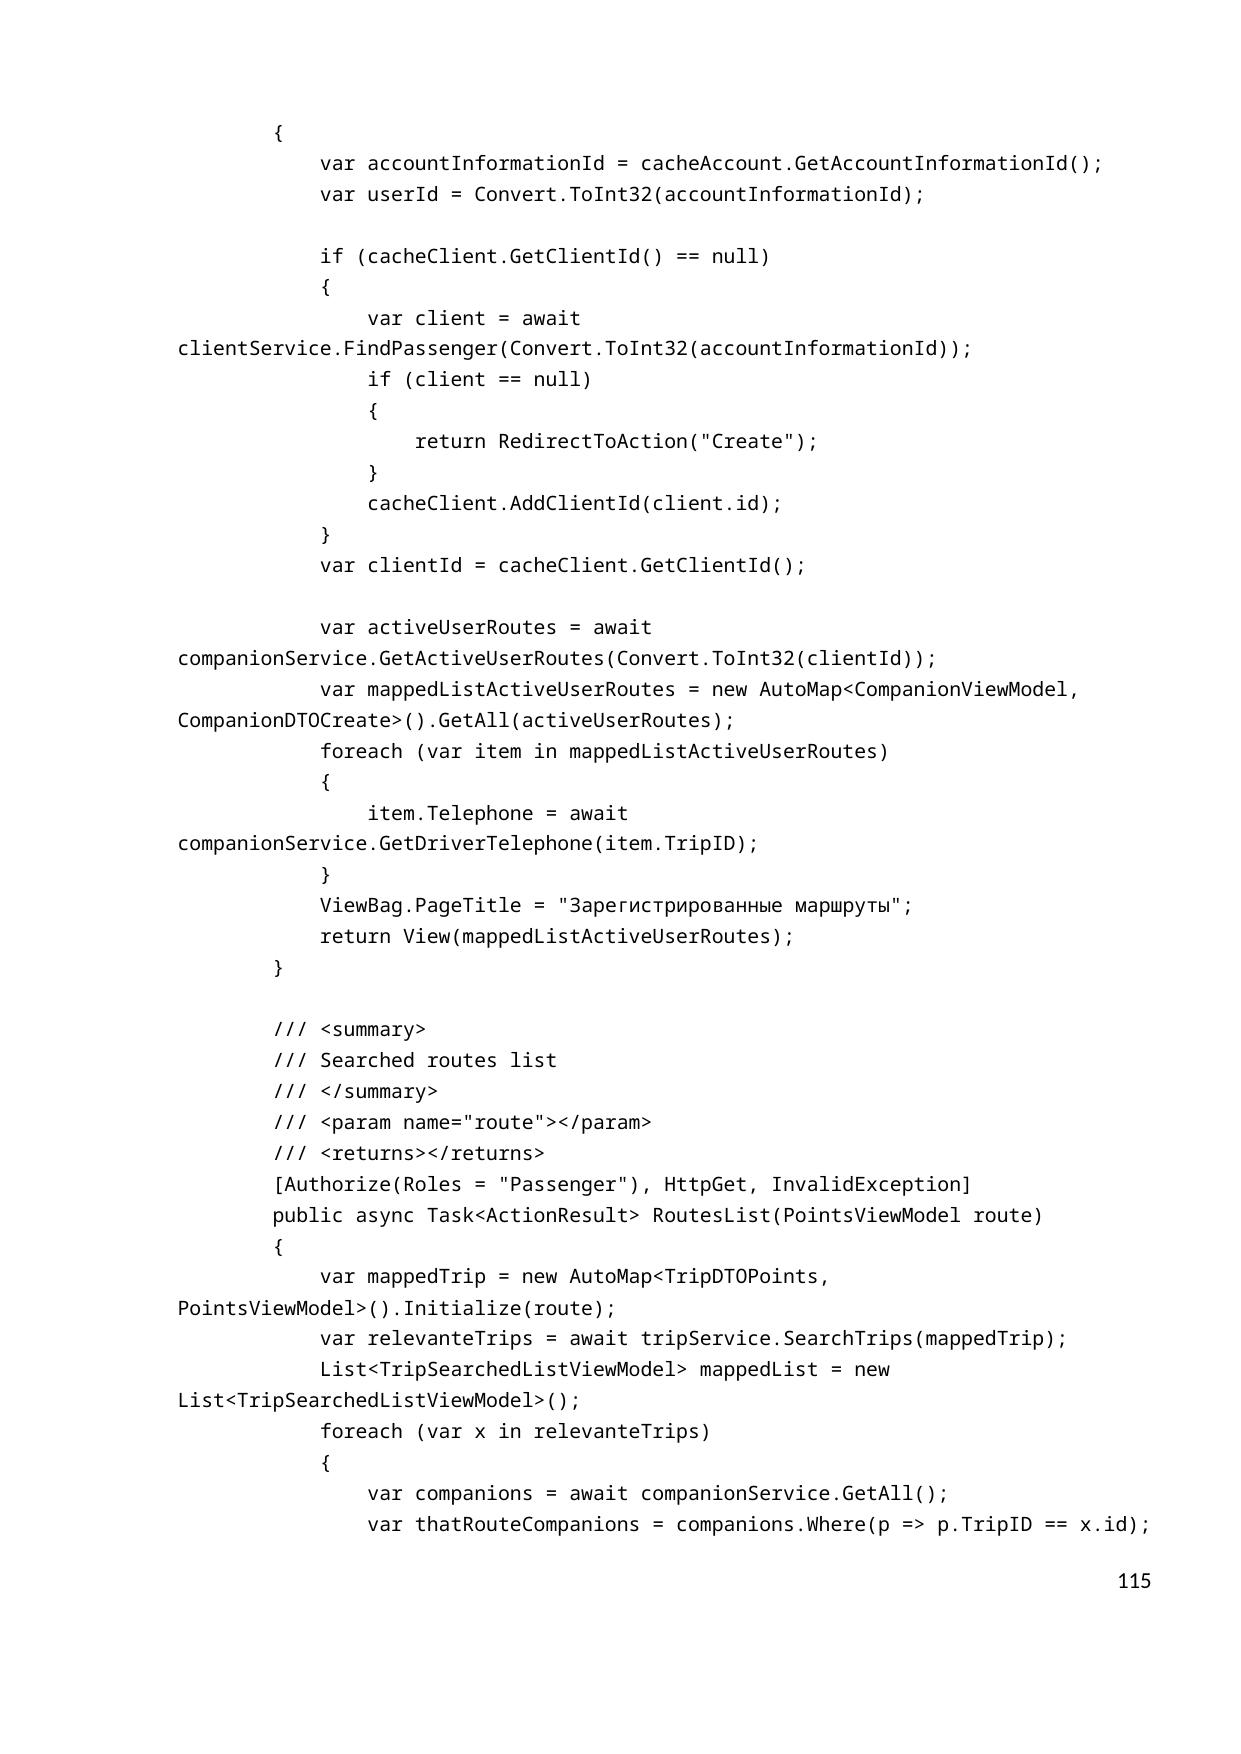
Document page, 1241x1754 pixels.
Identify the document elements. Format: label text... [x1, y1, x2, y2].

text var thatRouteCompanions = companions.Where(p => p.TripID == x.id); [177, 1510, 1152, 1537]
text /// Searched routes list [177, 1046, 1152, 1073]
text /// <summary> [177, 1015, 1152, 1042]
text foreach (var item in mappedListActiveUserRoutes) [177, 737, 1152, 764]
text public async Task<ActionResult> RoutesList(PointsViewModel route) [177, 1201, 1152, 1228]
text var accountInformationId = cacheAccount.GetAccountInformationId(); [177, 149, 1152, 176]
text [Authorize(Roles = "Passenger"), HttpGet, InvalidException] [177, 1170, 1152, 1197]
text var relevanteTrips = await tripService.SearchTrips(mappedTrip); [177, 1325, 1152, 1352]
text { [177, 768, 1152, 795]
text cacheClient.AddClientId(client.id); [177, 489, 1152, 516]
text return RedirectToAction("Create"); [177, 427, 1152, 454]
text var mappedListActiveUserRoutes = new AutoMap<CompanionViewModel, CompanionDTOCreate>().GetAll(activeUserRoutes); [177, 675, 1152, 733]
text } [177, 458, 1152, 485]
text /// <param name="route"></param> [177, 1108, 1152, 1135]
text } [177, 861, 1152, 888]
text var activeUserRoutes = await companionService.GetActiveUserRoutes(Convert.ToInt32(clientId)); [177, 613, 1152, 671]
text return View(mappedListActiveUserRoutes); [177, 922, 1152, 949]
text /// </summary> [177, 1077, 1152, 1104]
text var clientId = cacheClient.GetClientId(); [177, 551, 1152, 578]
text var companions = await companionService.GetAll(); [177, 1479, 1152, 1506]
text item.Telephone = await companionService.GetDriverTelephone(item.TripID); [177, 799, 1152, 857]
text /// <returns></returns> [177, 1139, 1152, 1166]
text } [177, 953, 1152, 980]
text var userId = Convert.ToInt32(accountInformationId); [177, 180, 1152, 207]
text ViewBag.PageTitle = "Зарегистрированные маршруты"; [177, 892, 1152, 918]
text var mappedTrip = new AutoMap<TripDTOPoints, PointsViewModel>().Initialize(route); [177, 1263, 1152, 1321]
text List<TripSearchedListViewModel> mappedList = new List<TripSearchedListViewModel>(); [177, 1356, 1152, 1413]
text if (cacheClient.GetClientId() == null) [177, 242, 1152, 269]
text foreach (var x in relevanteTrips) [177, 1417, 1152, 1444]
text { [177, 1448, 1152, 1475]
text { [177, 273, 1152, 300]
text if (client == null) [177, 366, 1152, 393]
text var client = await clientService.FindPassenger(Convert.ToInt32(accountInformationId)); [177, 304, 1152, 362]
text { [177, 118, 1152, 145]
text { [177, 1232, 1152, 1259]
text { [177, 397, 1152, 423]
text } [177, 520, 1152, 547]
